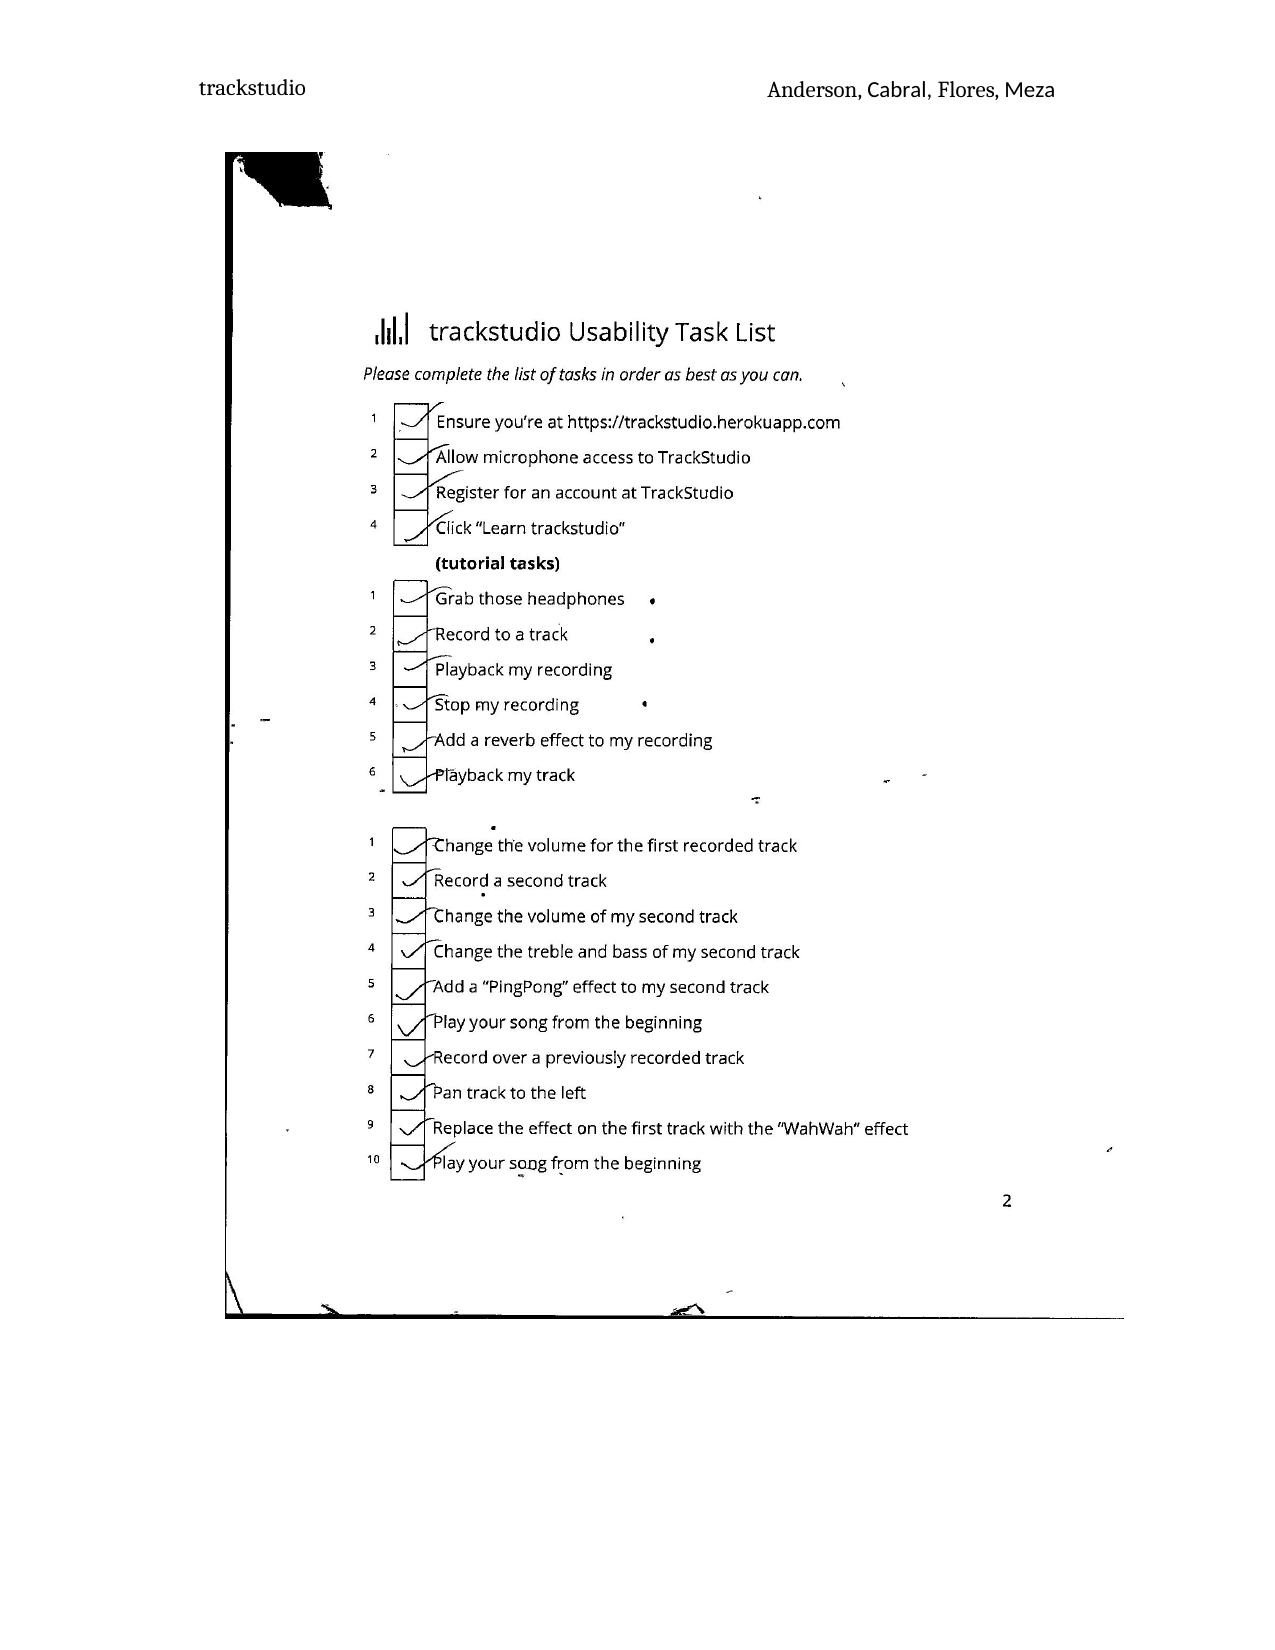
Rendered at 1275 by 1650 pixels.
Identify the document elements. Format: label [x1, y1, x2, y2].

picture [225, 152, 1124, 1319]
